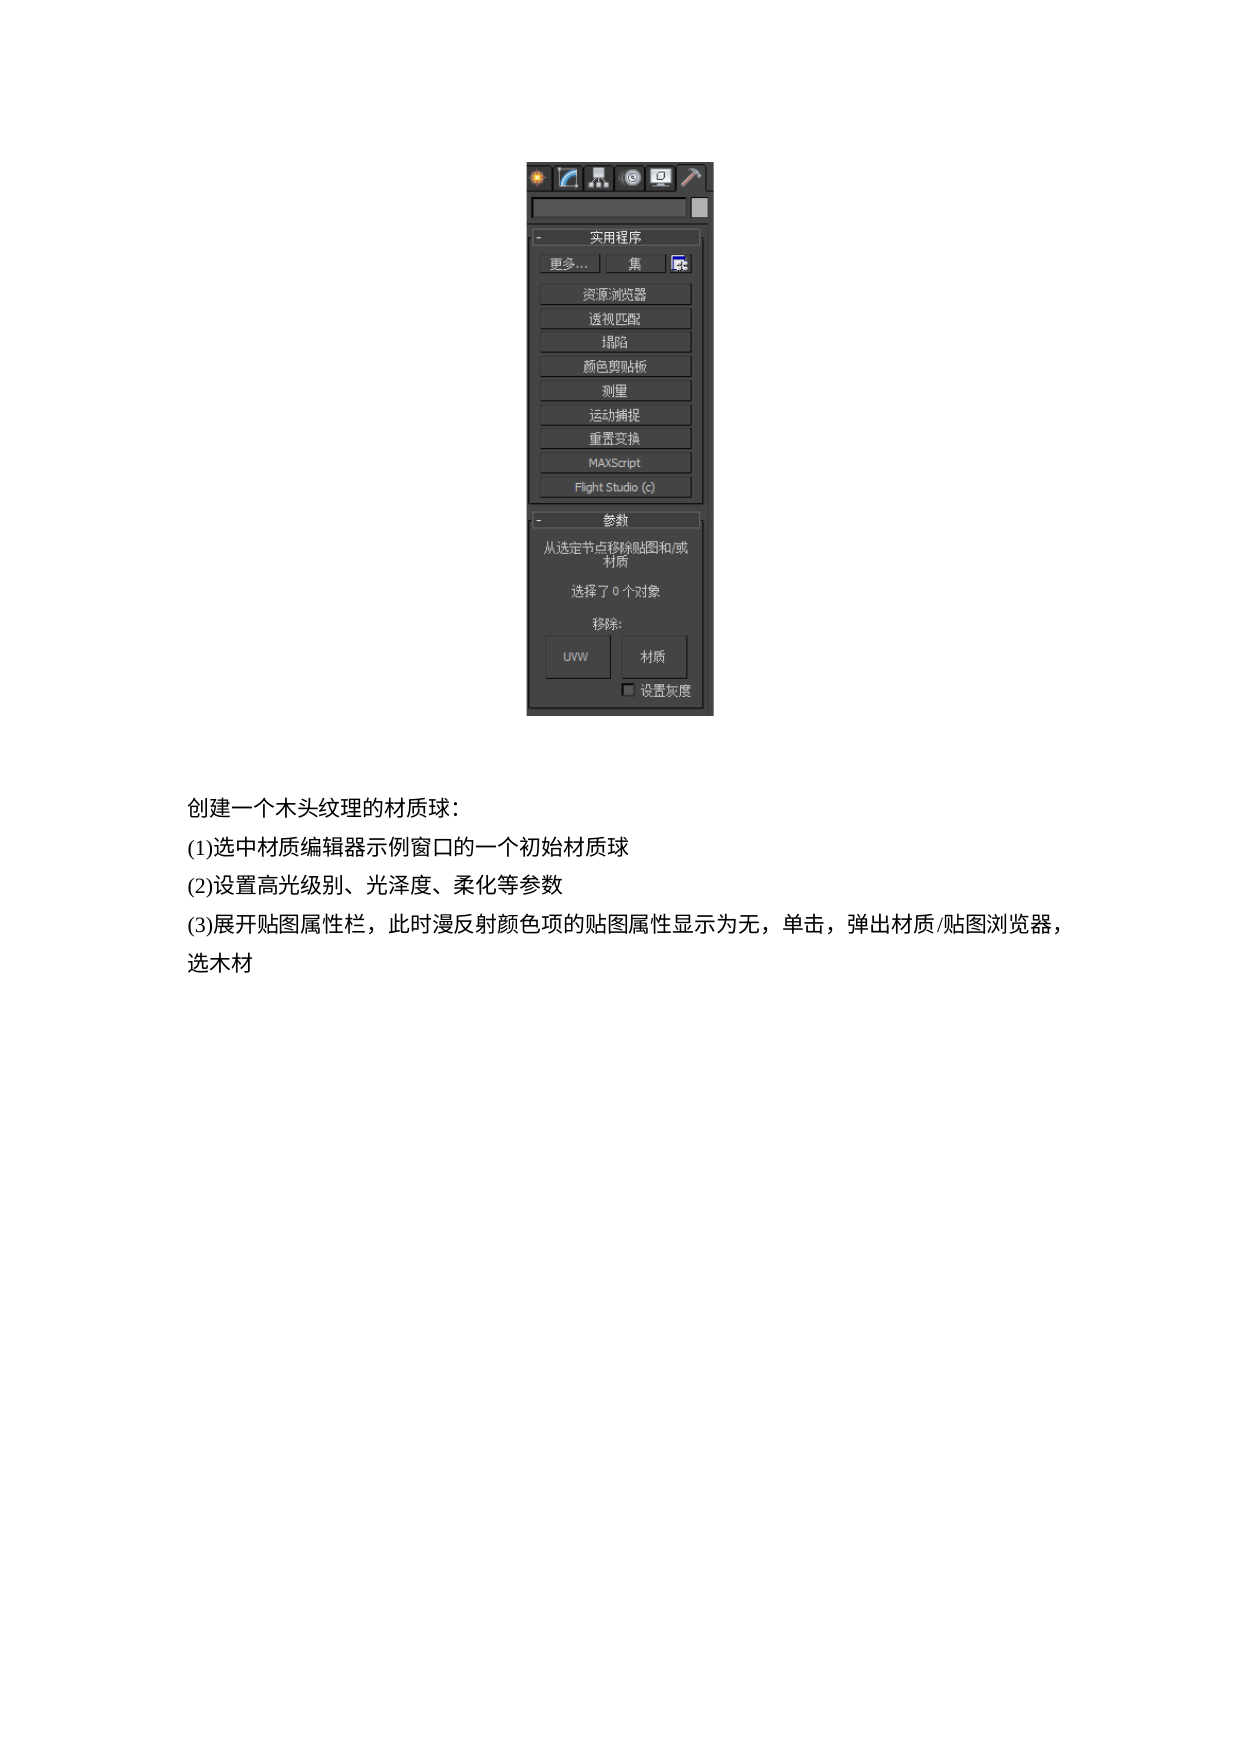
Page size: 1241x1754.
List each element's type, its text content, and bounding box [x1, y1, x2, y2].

text (2)设置高光级别、光泽度、柔化等参数 [187, 868, 1053, 900]
text 创建一个木头纹理的材质球： [187, 790, 1053, 823]
text (1)选中材质编辑器示例窗口的一个初始材质球 [187, 829, 1053, 862]
text (3)展开贴图属性栏，此时漫反射颜色项的贴图属性显示为无，单击，弹出材质/贴图浏览器，选木材 [187, 907, 1053, 978]
picture [526, 162, 714, 716]
